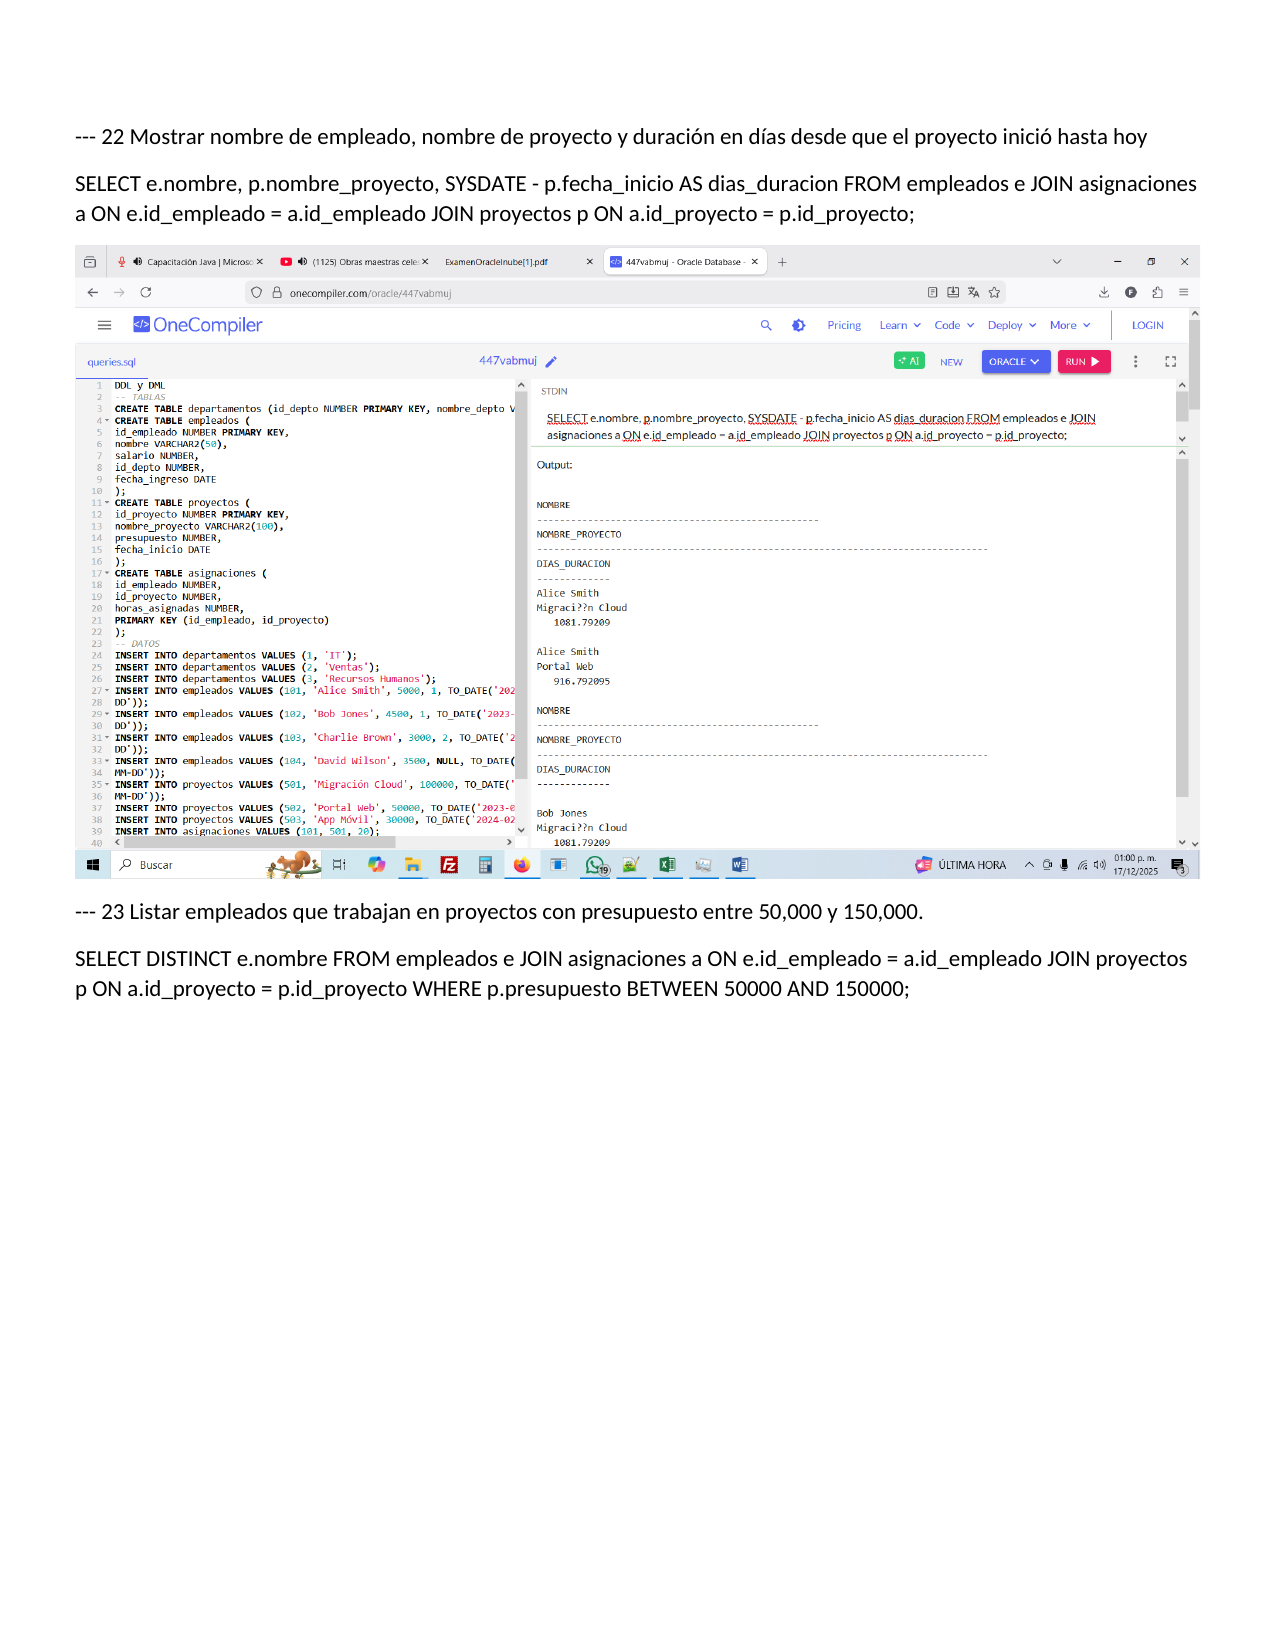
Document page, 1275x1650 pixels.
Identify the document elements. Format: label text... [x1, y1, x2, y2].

text --- 22 Mostrar nombre de empleado, nombre de proyecto y duración en días desde que el proyecto inició hasta hoy [75, 122, 1200, 150]
text SELECT DISTINCT e.nombre FROM empleados e JOIN asignaciones a ON e.id_empleado = a.id_empleado JOIN proyectos p ON a.id_proyecto = p.id_proyecto WHERE p.presupuesto BETWEEN 50000 AND 150000; [75, 944, 1200, 1003]
text --- 23 Listar empleados que trabajan en proyectos con presupuesto entre 50,000 y 150,000. [75, 897, 1200, 926]
picture [75, 245, 1200, 879]
text SELECT e.nombre, p.nombre_proyecto, SYSDATE - p.fecha_inicio AS dias_duracion FROM empleados e JOIN asignaciones a ON e.id_empleado = a.id_empleado JOIN proyectos p ON a.id_proyecto = p.id_proyecto; [75, 169, 1200, 227]
